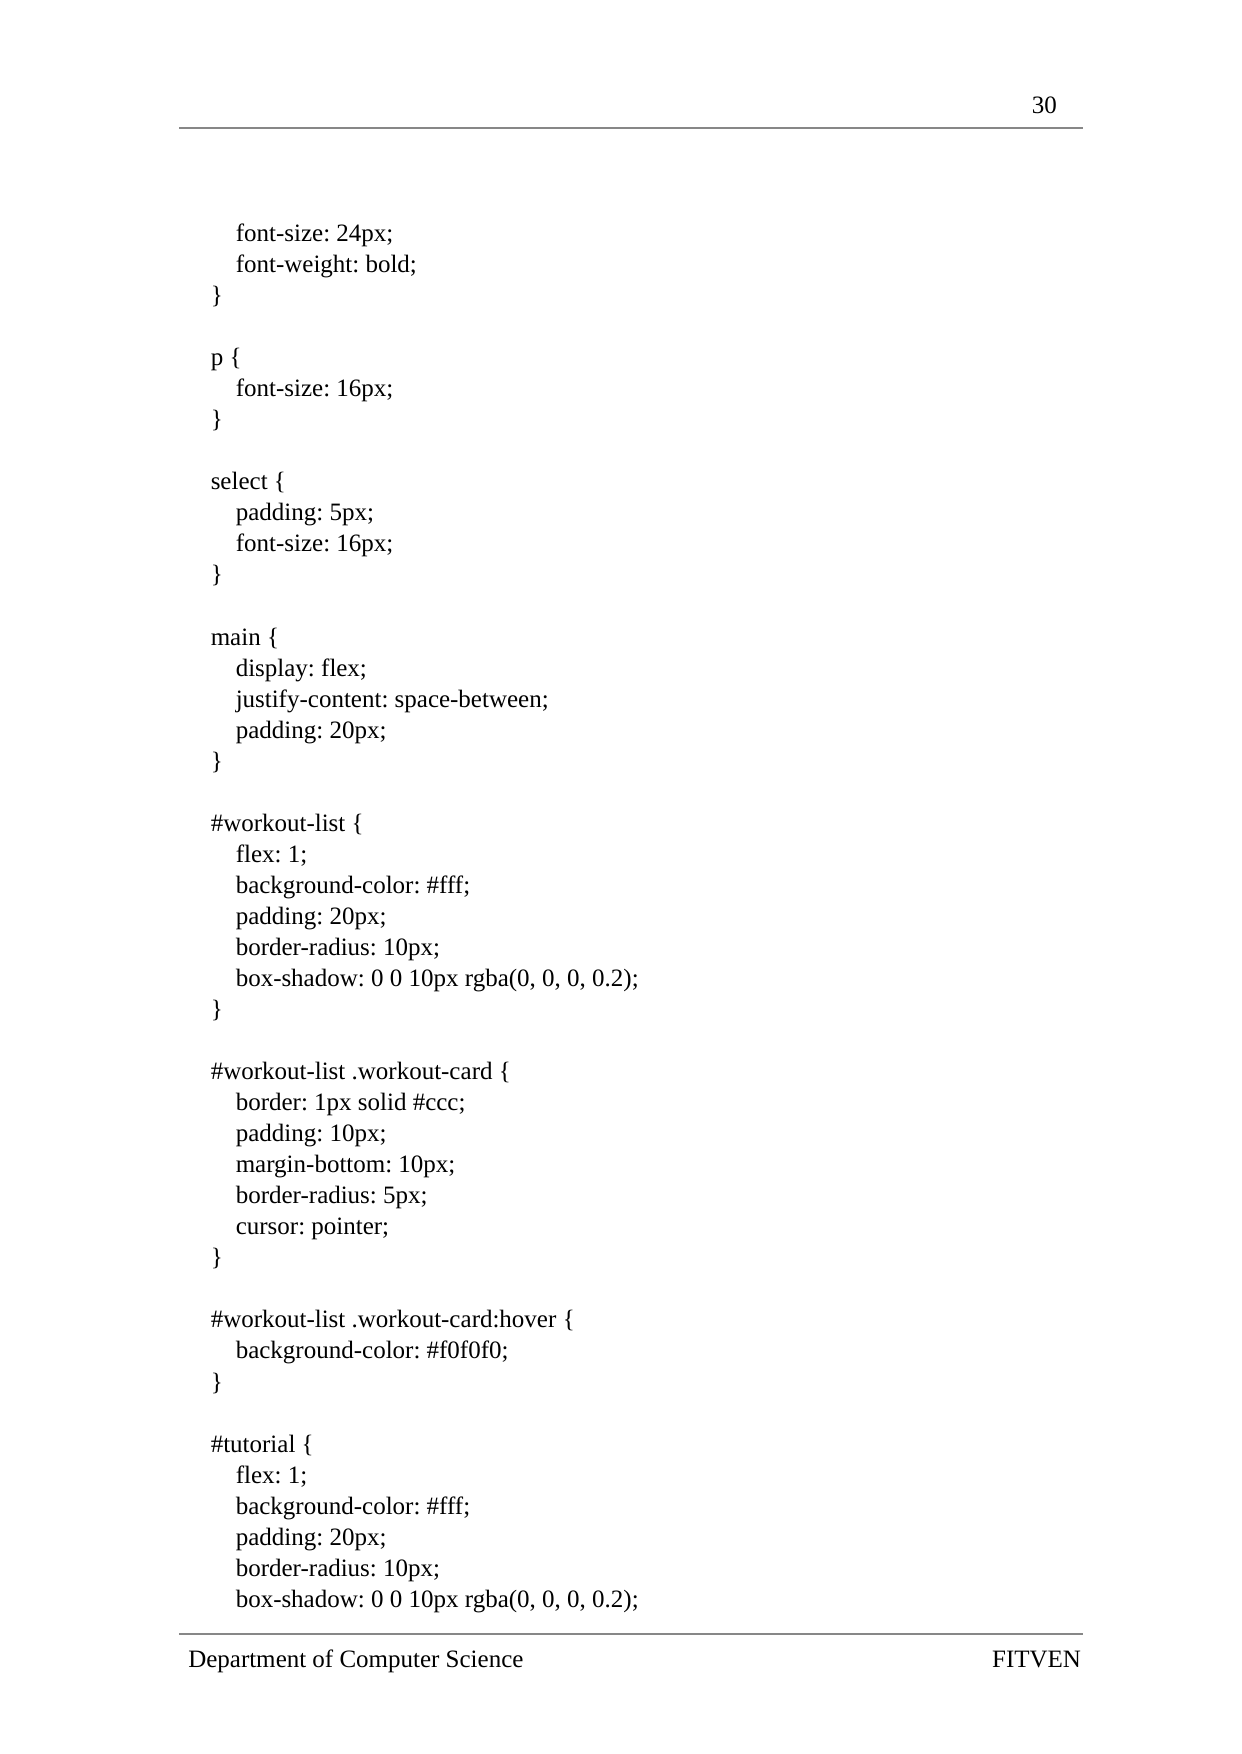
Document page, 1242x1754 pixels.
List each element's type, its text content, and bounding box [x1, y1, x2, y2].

text } [161, 559, 1228, 588]
text font-size: 16px; [161, 373, 1228, 402]
text cursor: pointer; [161, 1211, 1228, 1240]
text display: flex; [161, 653, 1228, 681]
text padding: 10px; [161, 1118, 1228, 1147]
text } [161, 1242, 1228, 1271]
text background-color: #fff; [161, 870, 1228, 899]
text flex: 1; [161, 839, 1228, 868]
text #workout-list { [161, 808, 1228, 837]
text } [161, 280, 1228, 309]
text } [161, 404, 1228, 433]
text #workout-list .workout-card { [161, 1056, 1228, 1085]
text padding: 20px; [161, 1522, 1228, 1551]
text box-shadow: 0 0 10px rgba(0, 0, 0, 0.2); [161, 963, 1228, 992]
text #workout-list .workout-card:hover { [161, 1304, 1228, 1333]
text box-shadow: 0 0 10px rgba(0, 0, 0, 0.2); [161, 1584, 1228, 1613]
text } [161, 1367, 1228, 1395]
text padding: 5px; [161, 497, 1228, 526]
text background-color: #fff; [161, 1491, 1228, 1519]
text font-size: 16px; [161, 528, 1228, 557]
text border-radius: 10px; [161, 1553, 1228, 1582]
text margin-bottom: 10px; [161, 1149, 1228, 1178]
text main { [161, 622, 1228, 650]
text p { [161, 342, 1228, 371]
text flex: 1; [161, 1460, 1228, 1488]
text select { [161, 466, 1228, 495]
text padding: 20px; [161, 901, 1228, 930]
text font-size: 24px; [161, 218, 1228, 247]
text padding: 20px; [161, 715, 1228, 743]
text } [161, 994, 1228, 1023]
text border: 1px solid #ccc; [161, 1087, 1228, 1116]
text font-weight: bold; [161, 249, 1228, 278]
text } [161, 746, 1228, 774]
text background-color: #f0f0f0; [161, 1336, 1228, 1364]
text border-radius: 10px; [161, 932, 1228, 961]
text #tutorial { [161, 1429, 1228, 1457]
text border-radius: 5px; [161, 1180, 1228, 1209]
text justify-content: space-between; [161, 684, 1228, 712]
